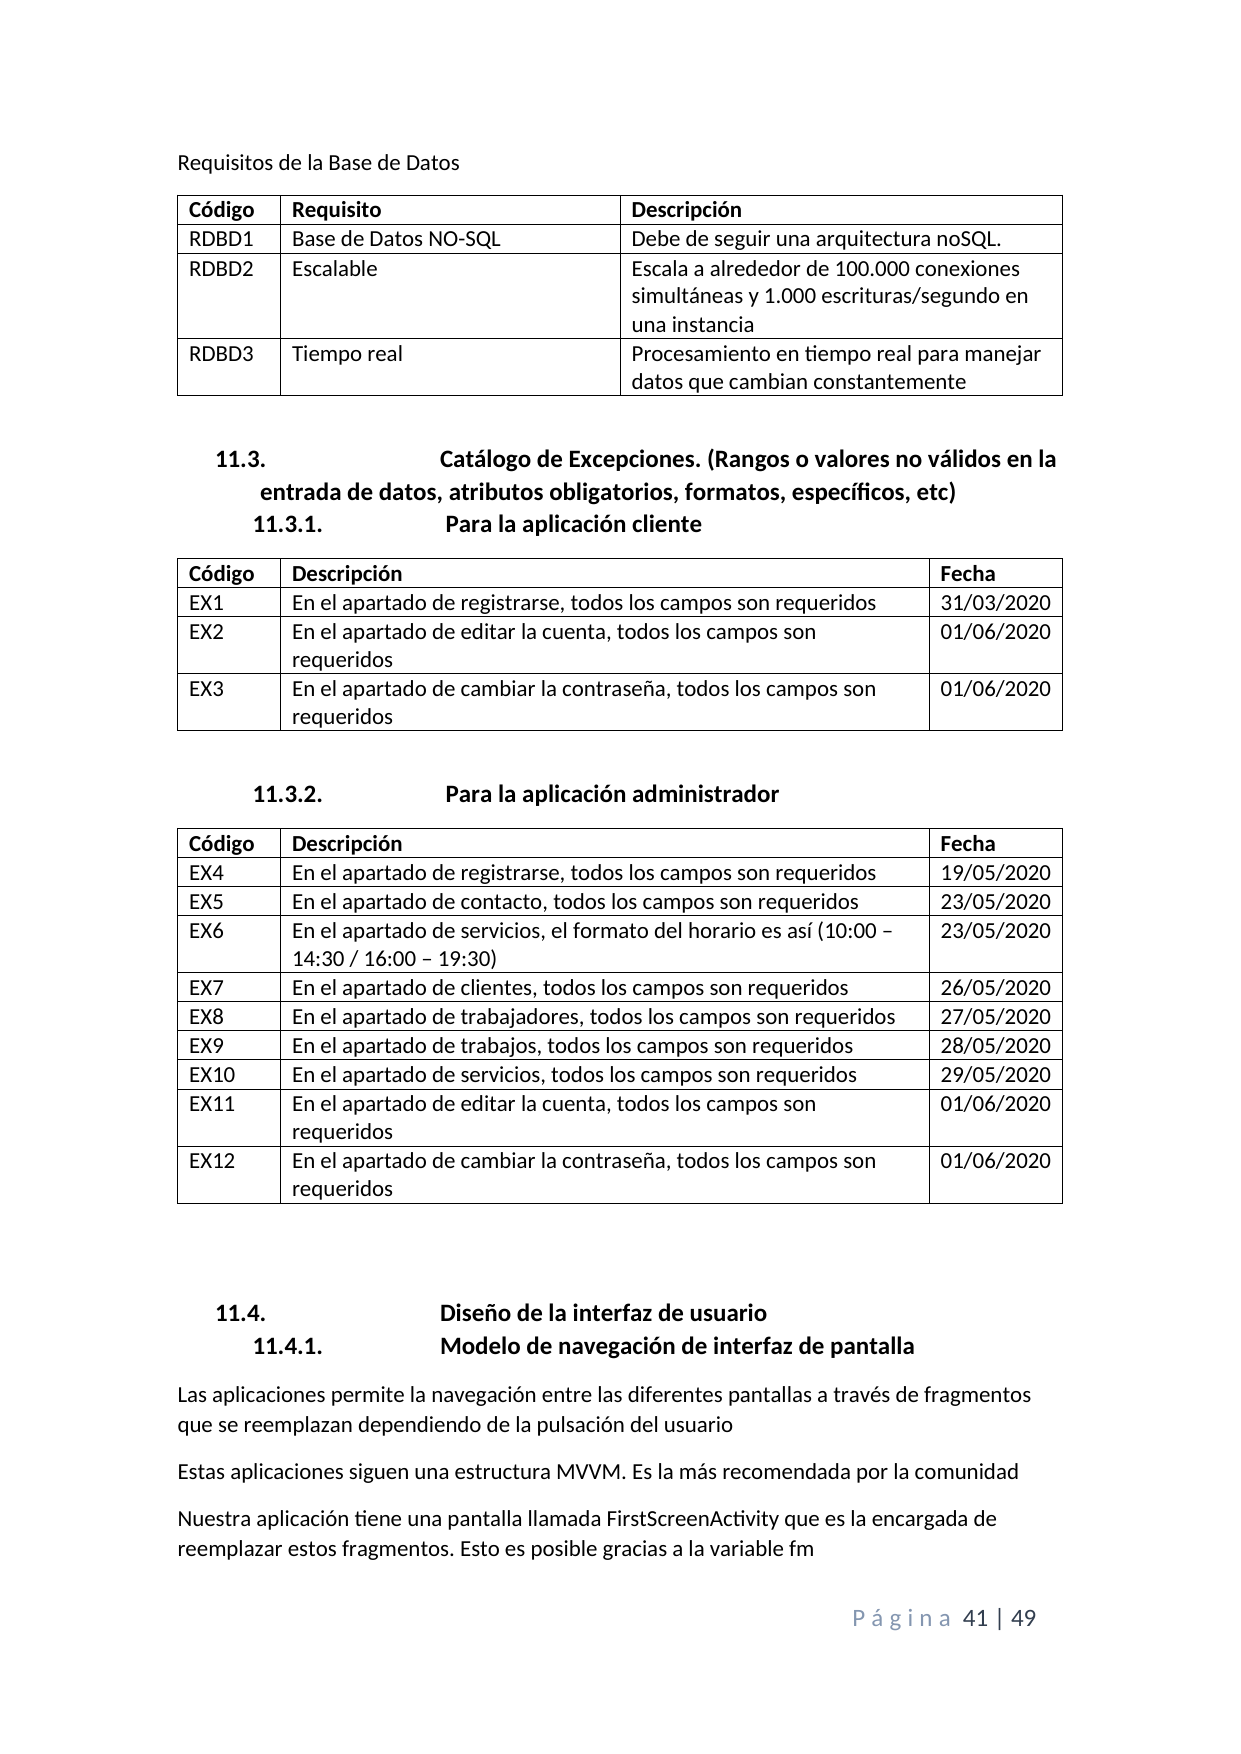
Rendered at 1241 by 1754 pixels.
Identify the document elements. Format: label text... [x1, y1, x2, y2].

table_cell En el apartado de servicios, el formato del horario es así (10:00 – 14:30 / 16:00 – 19:30) [281, 916, 929, 972]
table_cell En el apartado de trabajadores, todos los campos son requeridos [281, 1002, 929, 1030]
table_cell 26/05/2020 [930, 973, 1062, 1001]
subtitle Para la aplicación cliente [252, 508, 1063, 539]
table_cell 31/03/2020 [930, 588, 1062, 616]
table_header Requisito [281, 196, 620, 223]
table_cell EX4 [178, 858, 280, 886]
table_cell EX9 [178, 1031, 280, 1059]
table_cell Escalable [281, 254, 620, 338]
table_cell En el apartado de editar la cuenta, todos los campos son requeridos [281, 617, 929, 673]
table_header Descripción [281, 829, 929, 857]
table_cell 01/06/2020 [930, 617, 1062, 673]
table_cell Procesamiento en tiempo real para manejar datos que cambian constantemente [621, 339, 1062, 395]
table_cell 19/05/2020 [930, 858, 1062, 886]
table_cell 29/05/2020 [930, 1060, 1062, 1088]
table_cell EX11 [178, 1090, 280, 1146]
table_cell EX12 [178, 1147, 280, 1203]
table_cell RDBD1 [178, 225, 280, 253]
table_cell EX1 [178, 588, 280, 616]
table_cell Tiempo real [281, 339, 620, 395]
text Requisitos de la Base de Datos [177, 148, 1063, 176]
table_header Fecha [930, 829, 1062, 857]
table_cell 01/06/2020 [930, 674, 1062, 730]
table_cell EX7 [178, 973, 280, 1001]
text Estas aplicaciones siguen una estructura MVVM. Es la más recomendada por la comunidad [177, 1457, 1063, 1485]
table_header Código [178, 559, 280, 587]
table_cell En el apartado de editar la cuenta, todos los campos son requeridos [281, 1090, 929, 1146]
table_cell En el apartado de contacto, todos los campos son requeridos [281, 887, 929, 915]
table_cell En el apartado de cambiar la contraseña, todos los campos son requeridos [281, 674, 929, 730]
table_cell EX10 [178, 1060, 280, 1088]
table_cell 01/06/2020 [930, 1090, 1062, 1146]
subtitle Diseño de la interfaz de usuario [215, 1297, 1063, 1328]
table_cell EX5 [178, 887, 280, 915]
table_cell 23/05/2020 [930, 887, 1062, 915]
table_cell En el apartado de trabajos, todos los campos son requeridos [281, 1031, 929, 1059]
table_header Fecha [930, 559, 1062, 587]
text Las aplicaciones permite la navegación entre las diferentes pantallas a través de fragmentos que se reemplazan dependiendo de la pulsación del usuario [177, 1380, 1063, 1438]
table_cell En el apartado de servicios, todos los campos son requeridos [281, 1060, 929, 1088]
subtitle Modelo de navegación de interfaz de pantalla [252, 1330, 1063, 1361]
table_header Descripción [281, 559, 929, 587]
text Nuestra aplicación tiene una pantalla llamada FirstScreenActivity que es la encargada de reemplazar estos fragmentos. Esto es posible gracias a la variable fm [177, 1504, 1063, 1562]
table_cell Debe de seguir una arquitectura noSQL. [621, 225, 1062, 253]
table_cell En el apartado de clientes, todos los campos son requeridos [281, 973, 929, 1001]
table_cell 01/06/2020 [930, 1147, 1062, 1203]
table_cell RDBD3 [178, 339, 280, 395]
table_header Código [178, 196, 280, 223]
table_cell 23/05/2020 [930, 916, 1062, 972]
subtitle Catálogo de Excepciones. (Rangos o valores no válidos en la entrada de datos, atributos obligatorios, formatos, específicos, etc) [215, 443, 1063, 506]
table_cell EX6 [178, 916, 280, 972]
table_cell RDBD2 [178, 254, 280, 338]
table_cell 27/05/2020 [930, 1002, 1062, 1030]
table_cell En el apartado de cambiar la contraseña, todos los campos son requeridos [281, 1147, 929, 1203]
table_header Código [178, 829, 280, 857]
table_cell 28/05/2020 [930, 1031, 1062, 1059]
table_cell EX2 [178, 617, 280, 673]
table_header Descripción [621, 196, 1062, 223]
table_cell EX3 [178, 674, 280, 730]
subtitle Para la aplicación administrador [252, 778, 1063, 809]
table_cell Escala a alrededor de 100.000 conexiones simultáneas y 1.000 escrituras/segundo en una instancia [621, 254, 1062, 338]
table_cell EX8 [178, 1002, 280, 1030]
table_cell En el apartado de registrarse, todos los campos son requeridos [281, 858, 929, 886]
table_cell En el apartado de registrarse, todos los campos son requeridos [281, 588, 929, 616]
table_cell Base de Datos NO-SQL [281, 225, 620, 253]
